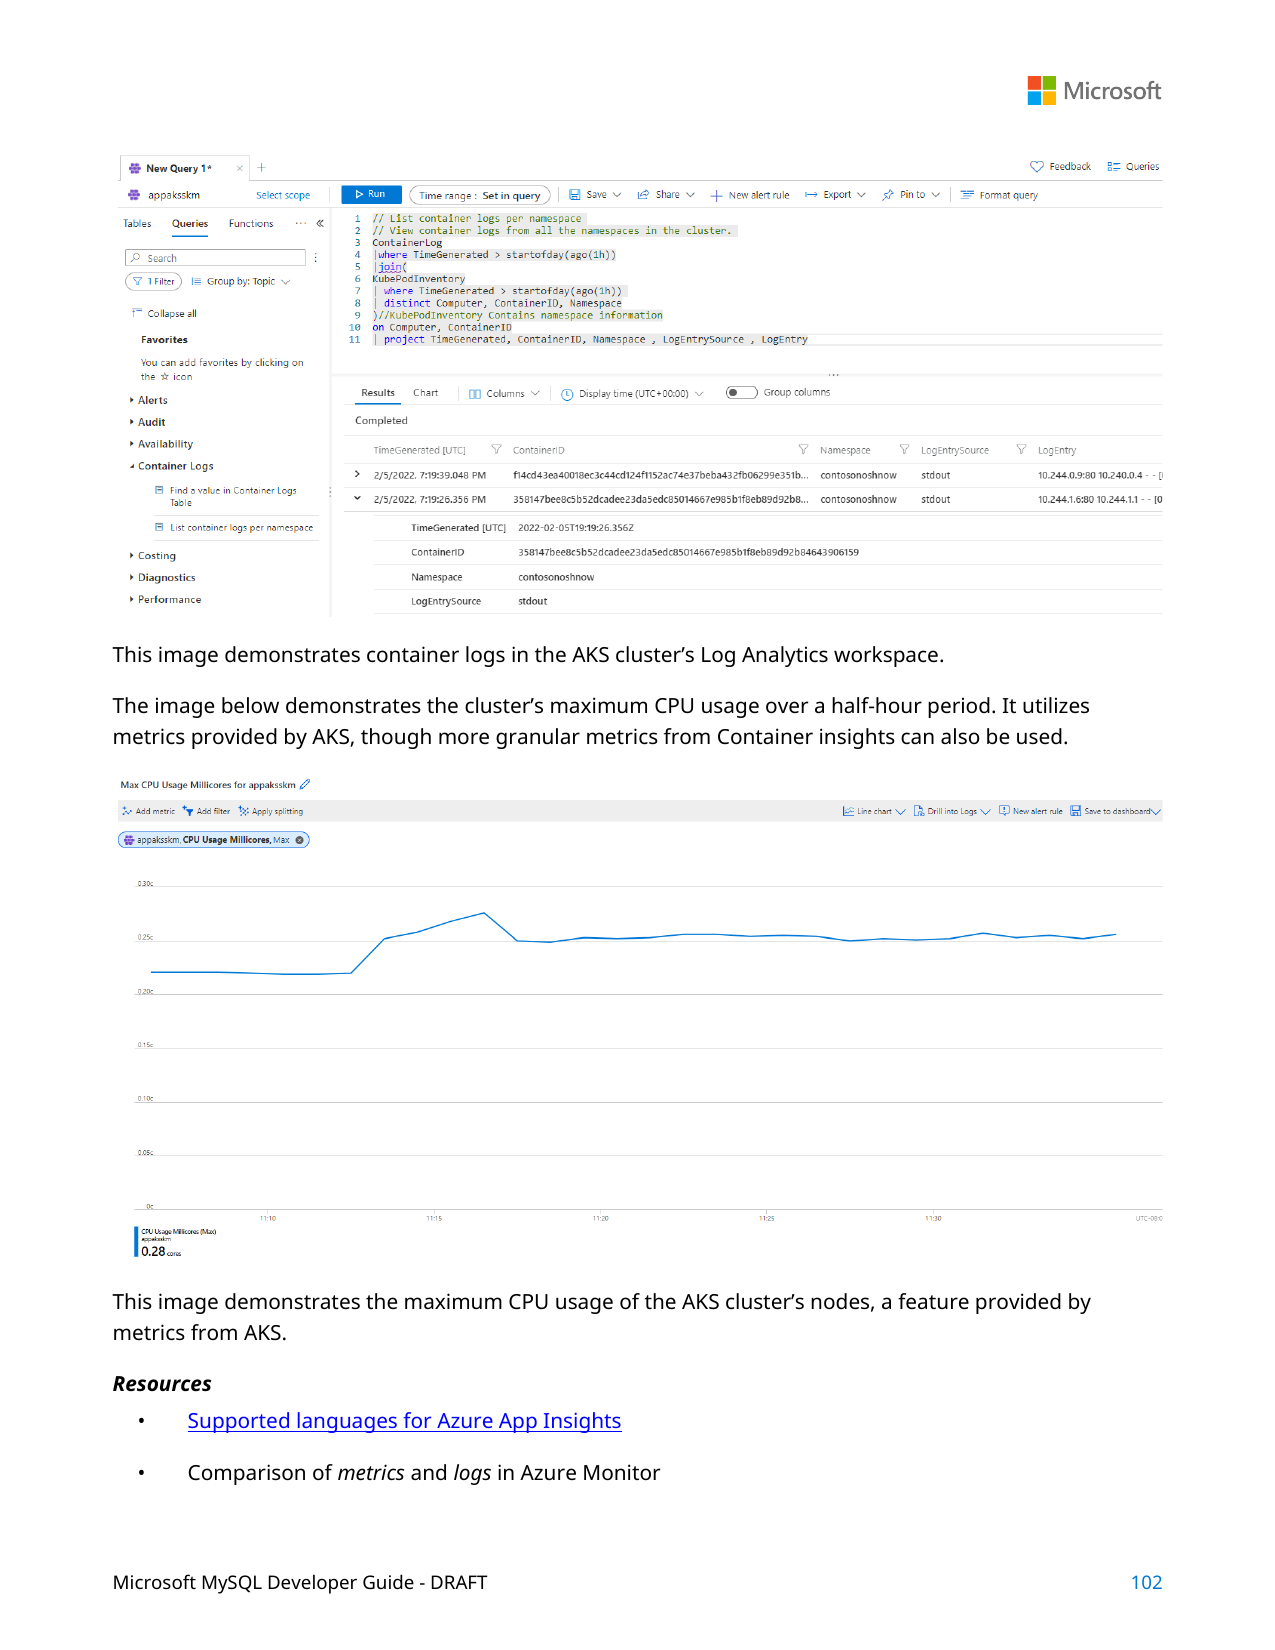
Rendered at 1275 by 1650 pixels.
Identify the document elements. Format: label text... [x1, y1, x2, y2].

list Comparison of metrics and logs in Azure Monitor [137, 1458, 1162, 1486]
picture [1026, 75, 1163, 107]
text This image demonstrates the maximum CPU usage of the AKS cluster’s nodes, a feature provided by metrics from AKS. [112, 1287, 1162, 1347]
text The image below demonstrates the cluster’s maximum CPU usage over a half-hour period. It utilizes metrics provided by AKS, though more granular metrics from Container insights can also be used. [112, 691, 1162, 751]
subtitle Resources [112, 1369, 1162, 1398]
picture [112, 773, 1163, 1265]
picture [112, 150, 1163, 617]
text This image demonstrates container logs in the AKS cluster’s Log Analytics workspace. [112, 640, 1162, 668]
list Supported languages for Azure App Insights [137, 1406, 1162, 1435]
